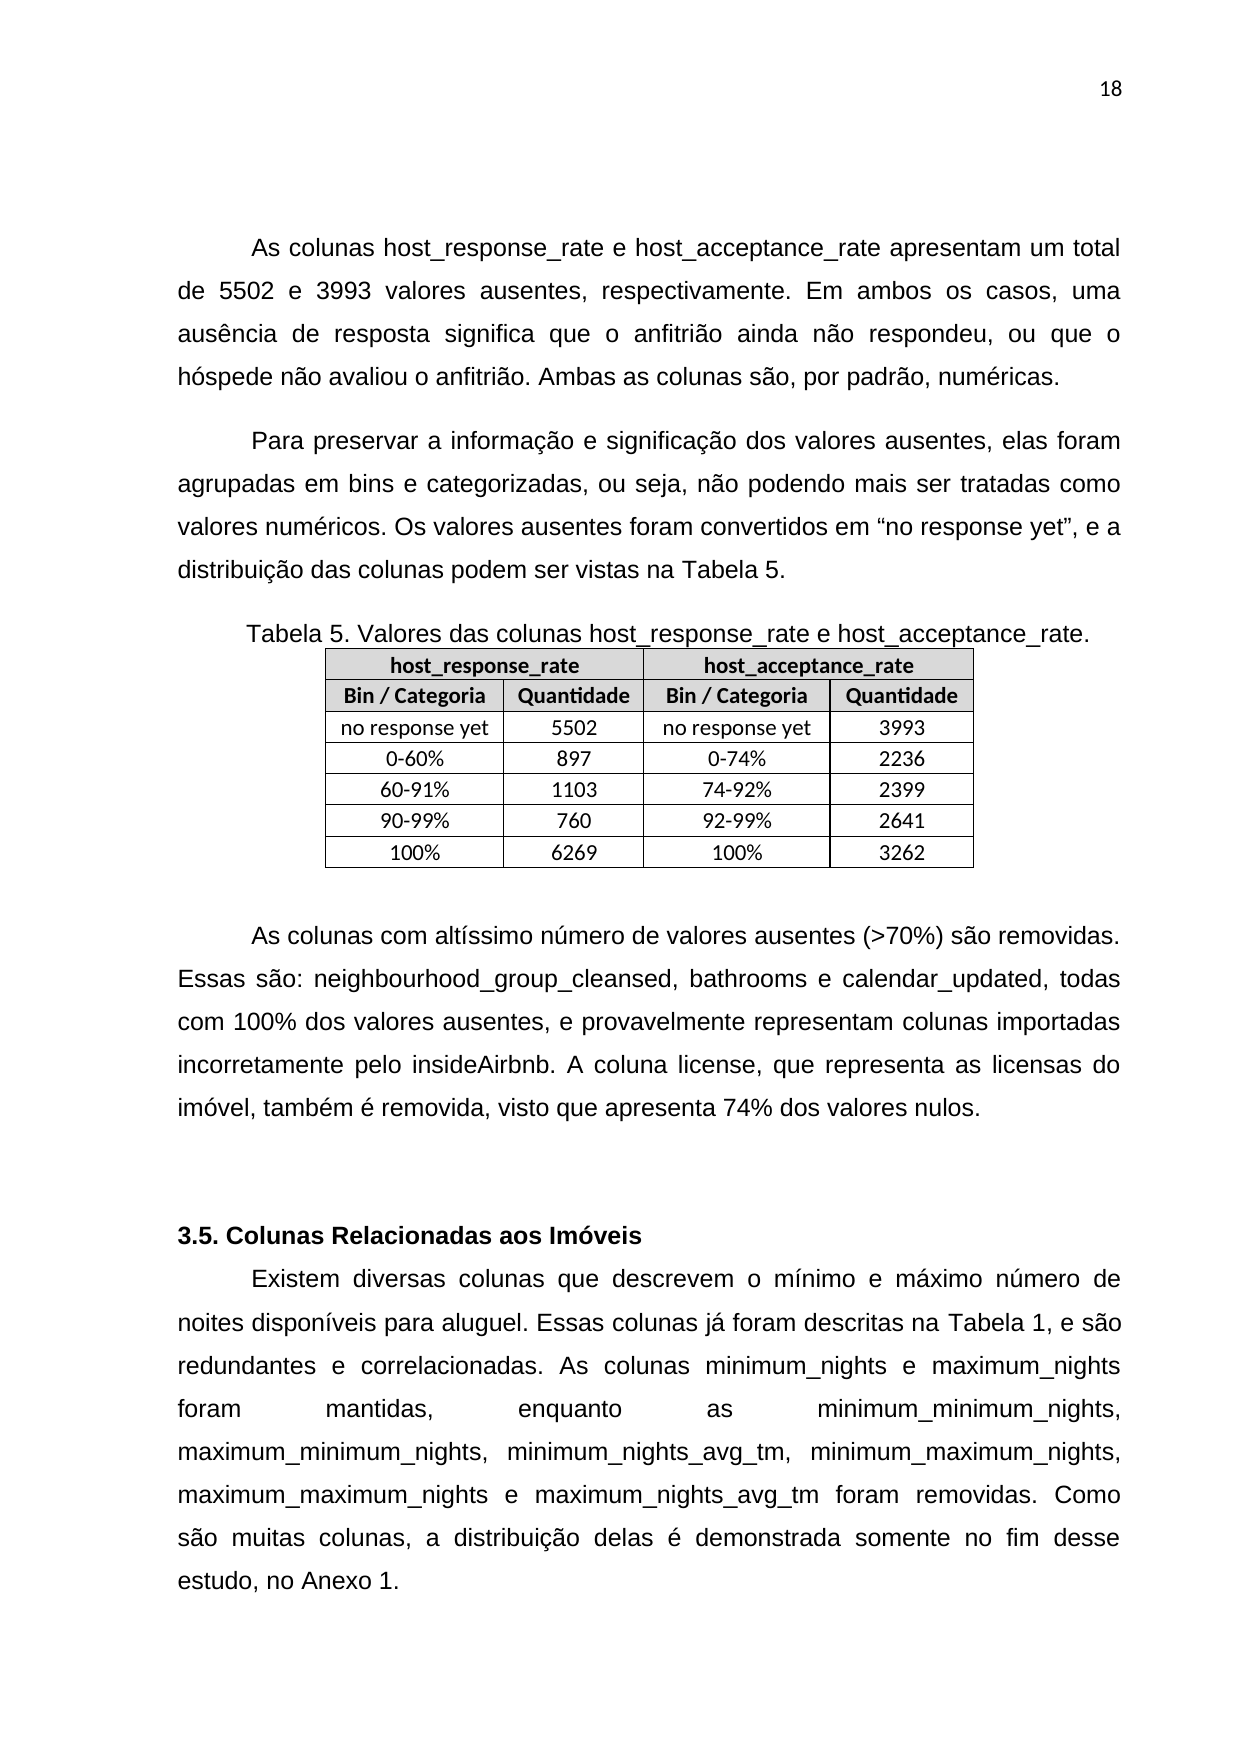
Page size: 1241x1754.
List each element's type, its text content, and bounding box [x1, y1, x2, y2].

table_cell 897 [504, 743, 643, 773]
table_header host_acceptance_rate [644, 649, 973, 679]
table_cell 90-99% [326, 805, 503, 836]
text As colunas host_response_rate e host_acceptance_rate apresentam um total de 5502 e 3993 valores ausentes, respectivamente. Em ambos os casos, uma ausência de resposta significa que o anfitrião ainda não respondeu, ou que o hóspede não avaliou o anfitrião. Ambas as colunas são, por padrão, numéricas. [177, 233, 1122, 391]
table_cell 5502 [504, 712, 643, 742]
table_cell 100% [326, 837, 503, 867]
table_cell 3993 [831, 712, 973, 742]
table_cell 0-74% [644, 743, 829, 773]
table_cell 2399 [831, 774, 973, 804]
table_cell 3262 [831, 837, 973, 867]
table_header host_response_rate [326, 649, 643, 679]
table_cell 2641 [831, 805, 973, 836]
table_cell 0-60% [326, 743, 503, 773]
table_cell Quantidade [504, 680, 643, 711]
table_cell 92-99% [644, 805, 829, 836]
text Existem diversas colunas que descrevem o mínimo e máximo número de noites disponíveis para aluguel. Essas colunas já foram descritas na Tabela 1, e são redundantes e correlacionadas. As colunas minimum_nights e maximum_nights foram mantidas, enquanto as minimum_minimum_nights, maximum_minimum_nights, minimum_nights_avg_tm, minimum_maximum_nights, maximum_maximum_nights e maximum_nights_avg_tm foram removidas. Como são muitas colunas, a distribuição delas é demonstrada somente no fim desse estudo, no Anexo 1. [177, 1264, 1122, 1595]
table_cell 2236 [831, 743, 973, 773]
text Para preservar a informação e significação dos valores ausentes, elas foram agrupadas em bins e categorizadas, ou seja, não podendo mais ser tratadas como valores numéricos. Os valores ausentes foram convertidos em “no response yet”, e a distribuição das colunas podem ser vistas na Tabela 5. [177, 426, 1122, 584]
table_cell 60-91% [326, 774, 503, 804]
table_cell 100% [644, 837, 829, 867]
text Tabela 5. Valores das colunas host_response_rate e host_acceptance_rate. [215, 619, 1122, 648]
table_cell no response yet [326, 712, 503, 742]
table_cell Bin / Categoria [644, 680, 829, 711]
table_cell no response yet [644, 712, 829, 742]
table_cell 74-92% [644, 774, 829, 804]
table_cell 760 [504, 805, 643, 836]
table_cell 6269 [504, 837, 643, 867]
table_cell Quantidade [831, 680, 973, 711]
table_cell 1103 [504, 774, 643, 804]
subtitle Colunas Relacionadas aos Imóveis [177, 1221, 1122, 1250]
table_cell Bin / Categoria [326, 680, 503, 711]
text As colunas com altíssimo número de valores ausentes (>70%) são removidas. Essas são: neighbourhood_group_cleansed, bathrooms e calendar_updated, todas com 100% dos valores ausentes, e provavelmente representam colunas importadas incorretamente pelo insideAirbnb. A coluna license, que representa as licensas do imóvel, também é removida, visto que apresenta 74% dos valores nulos. [177, 921, 1122, 1122]
